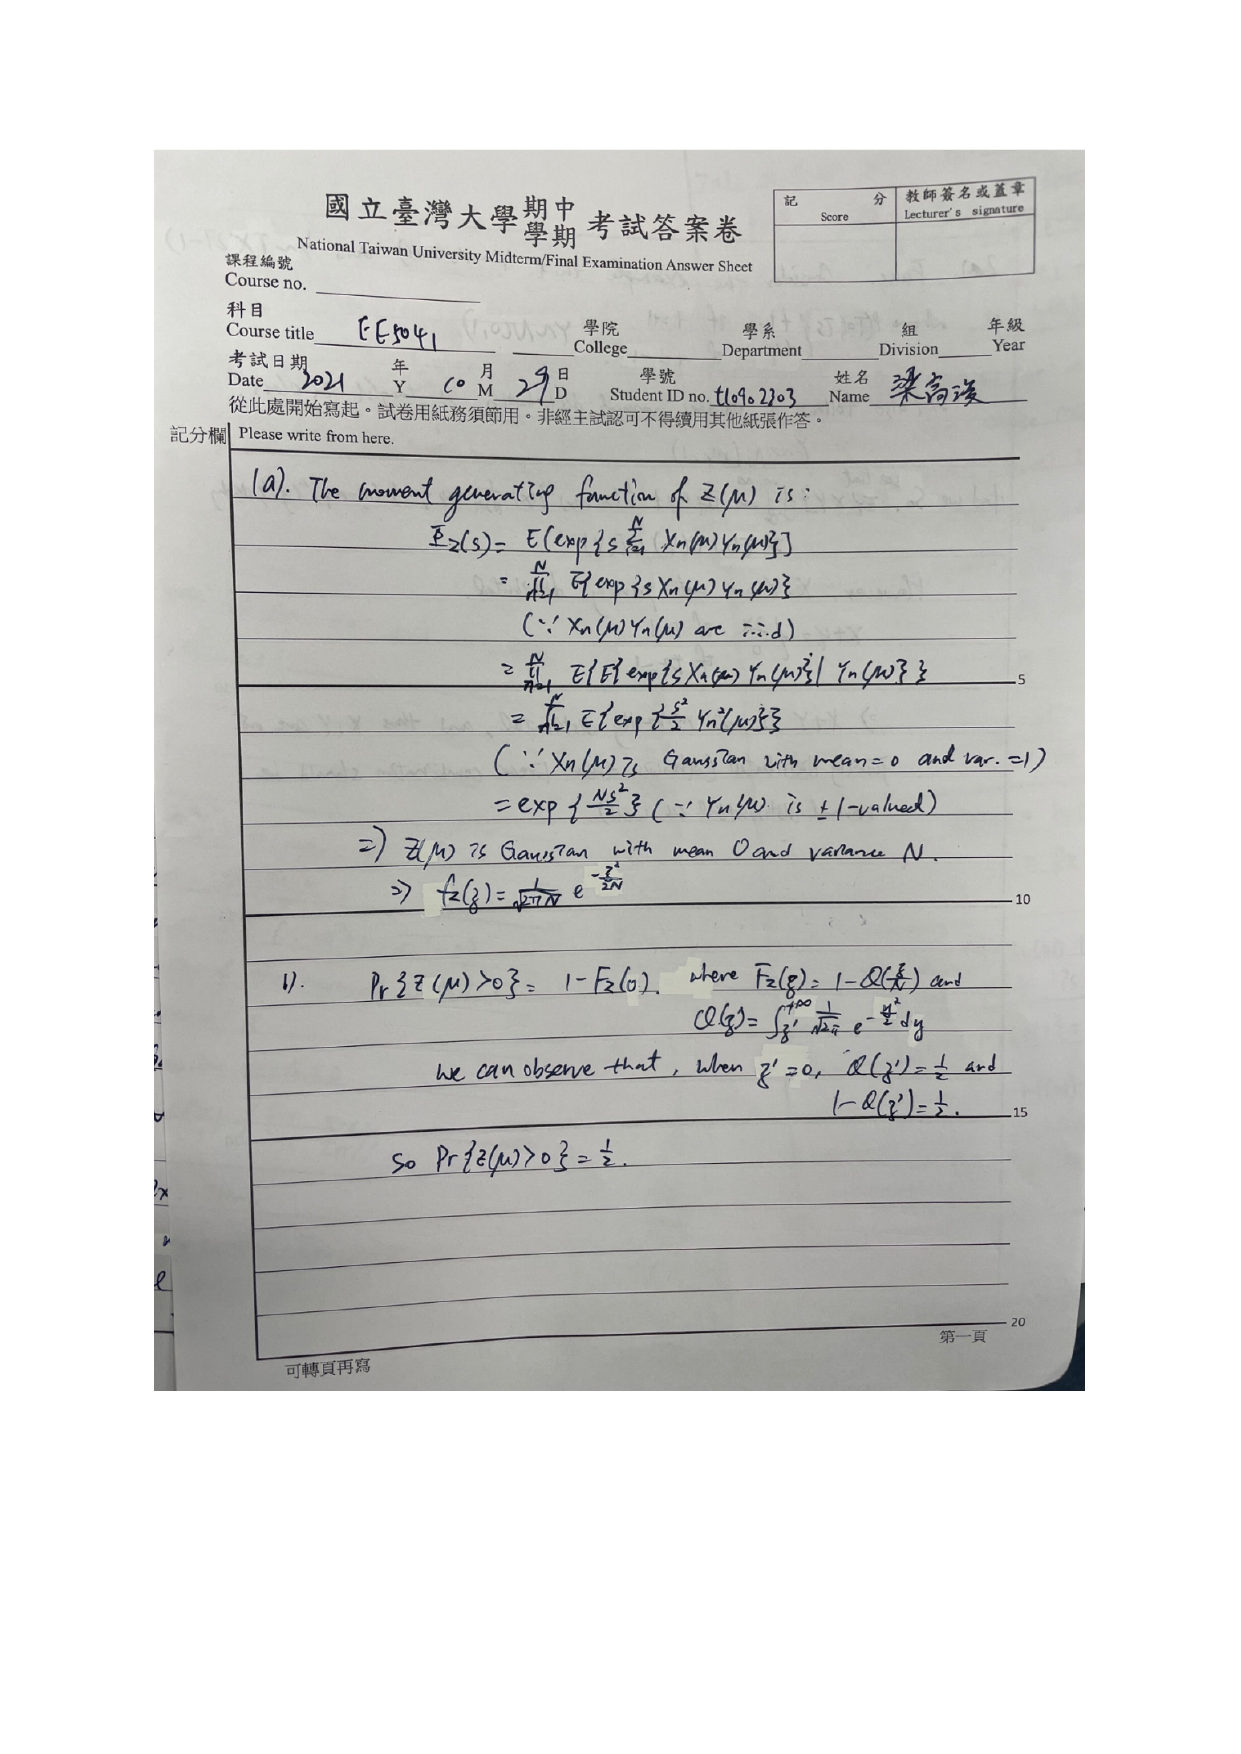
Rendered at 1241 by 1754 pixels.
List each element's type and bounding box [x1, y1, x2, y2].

picture [155, 151, 1085, 1390]
